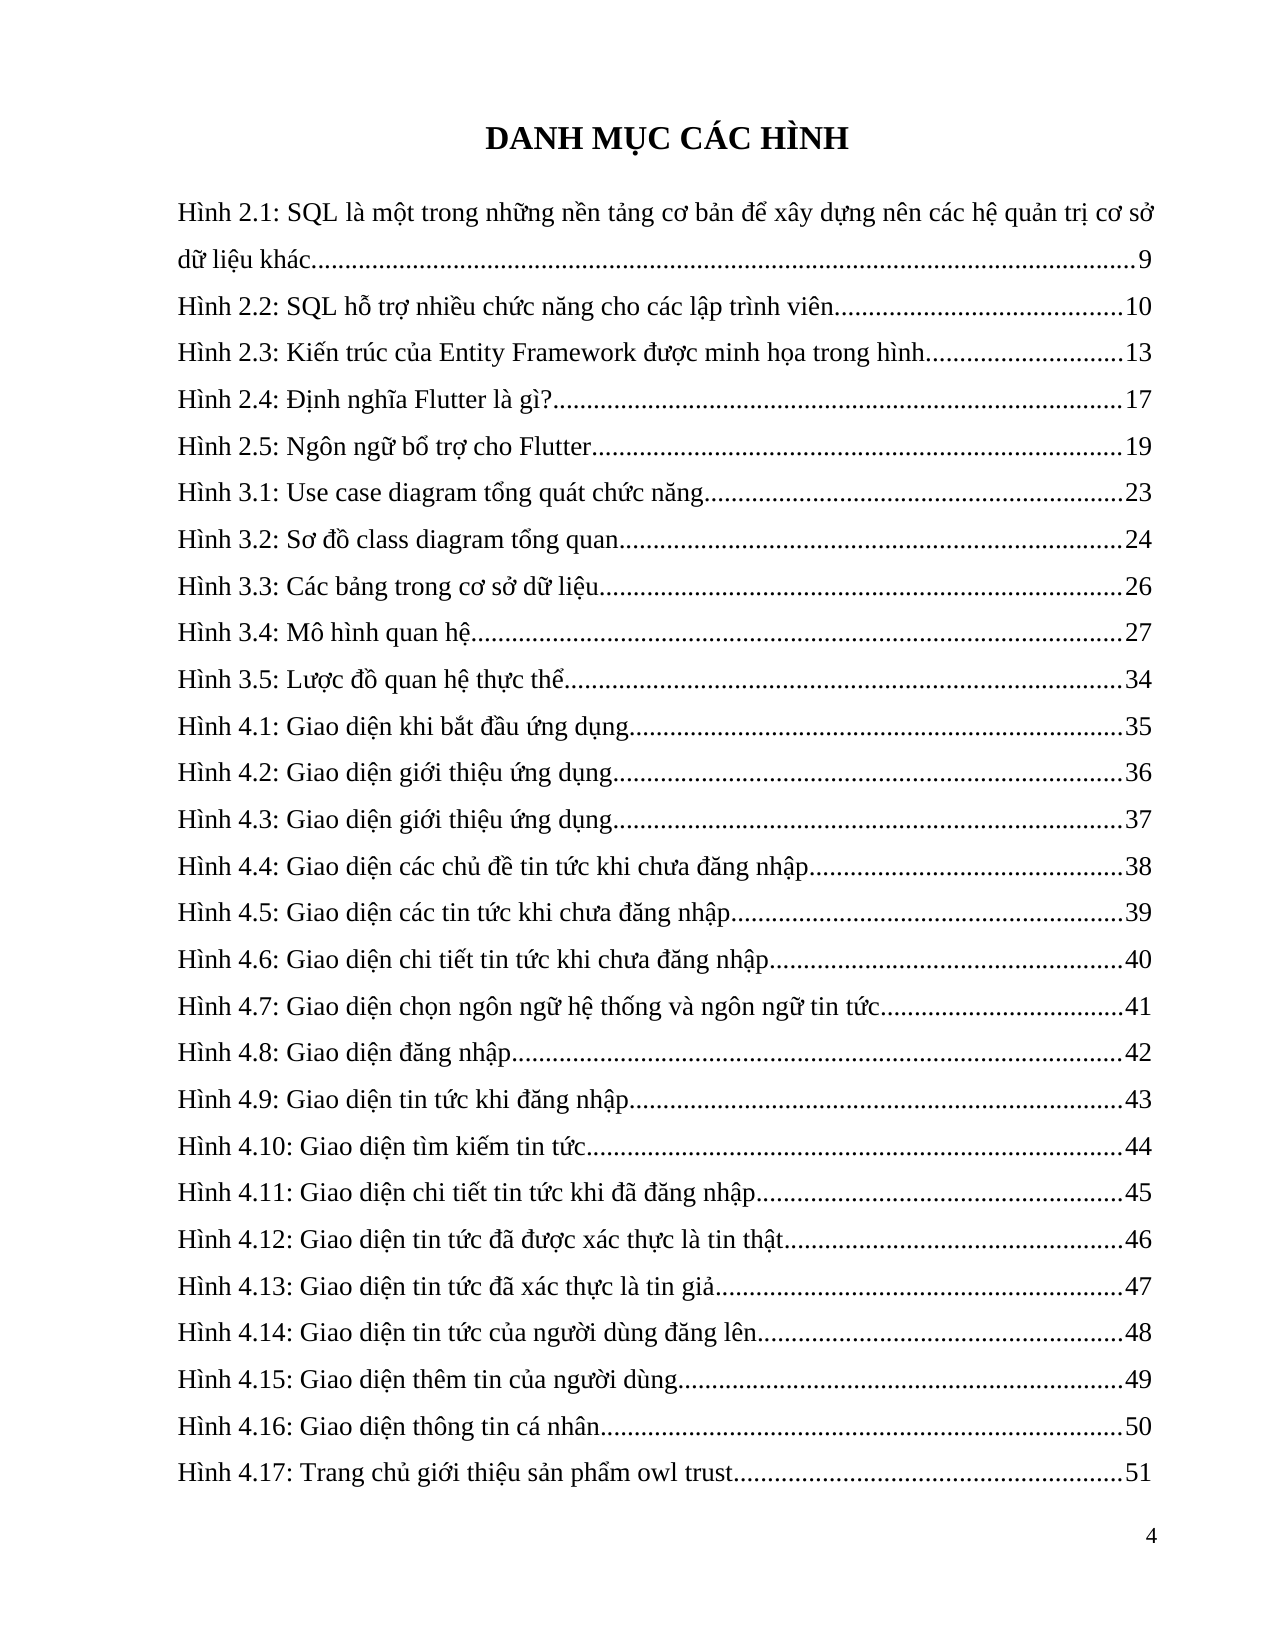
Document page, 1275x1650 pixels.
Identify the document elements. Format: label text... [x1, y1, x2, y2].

text Hình 4.7: Giao diện chọn ngôn ngữ hệ thống và ngôn ngữ tin tức 41 [177, 990, 1157, 1021]
text Hình 2.1: SQL là một trong những nền tảng cơ bản để xây dựng nên các hệ quản trị cơ sở dữ liệu khác. 9 [177, 196, 1157, 274]
text Hình 4.10: Giao diện tìm kiếm tin tức 44 [177, 1130, 1157, 1161]
text Hình 4.6: Giao diện chi tiết tin tức khi chưa đăng nhập 40 [177, 943, 1157, 974]
text Hình 3.3: Các bảng trong cơ sở dữ liệu 26 [177, 570, 1157, 601]
text Hình 3.5: Lược đồ quan hệ thực thể 34 [177, 663, 1157, 694]
text Hình 4.3: Giao diện giới thiệu ứng dụng 37 [177, 803, 1157, 834]
text Hình 4.17: Trang chủ giới thiệu sản phẩm owl trust 51 [177, 1456, 1157, 1488]
text Hình 4.2: Giao diện giới thiệu ứng dụng 36 [177, 756, 1157, 788]
text Hình 4.1: Giao diện khi bắt đầu ứng dụng 35 [177, 710, 1157, 741]
text Hình 4.16: Giao diện thông tin cá nhân 50 [177, 1410, 1157, 1441]
text Hình 2.4: Định nghĩa Flutter là gì? 17 [177, 383, 1157, 414]
text Hình 2.2: SQL hỗ trợ nhiều chức năng cho các lập trình viên. 10 [177, 290, 1157, 321]
text Hình 2.3: Kiến trúc của Entity Framework được minh họa trong hình 13 [177, 336, 1157, 368]
text Hình 4.12: Giao diện tin tức đã được xác thực là tin thật 46 [177, 1223, 1157, 1254]
text Hình 4.9: Giao diện tin tức khi đăng nhập 43 [177, 1083, 1157, 1114]
text Hình 4.8: Giao diện đăng nhập 42 [177, 1036, 1157, 1068]
text DANH MỤC CÁC HÌNH [177, 118, 1157, 156]
text Hình 4.5: Giao diện các tin tức khi chưa đăng nhập 39 [177, 896, 1157, 928]
text Hình 4.11: Giao diện chi tiết tin tức khi đã đăng nhập 45 [177, 1176, 1157, 1208]
text Hình 4.14: Giao diện tin tức của người dùng đăng lên 48 [177, 1316, 1157, 1348]
text Hình 4.13: Giao diện tin tức đã xác thực là tin giả 47 [177, 1270, 1157, 1301]
text Hình 3.1: Use case diagram tổng quát chức năng 23 [177, 476, 1157, 508]
text Hình 4.15: Giao diện thêm tin của người dùng 49 [177, 1363, 1157, 1394]
text Hình 4.4: Giao diện các chủ đề tin tức khi chưa đăng nhập 38 [177, 850, 1157, 881]
text Hình 2.5: Ngôn ngữ bổ trợ cho Flutter 19 [177, 430, 1157, 461]
text Hình 3.4: Mô hình quan hệ 27 [177, 616, 1157, 648]
text Hình 3.2: Sơ đồ class diagram tổng quan 24 [177, 523, 1157, 554]
